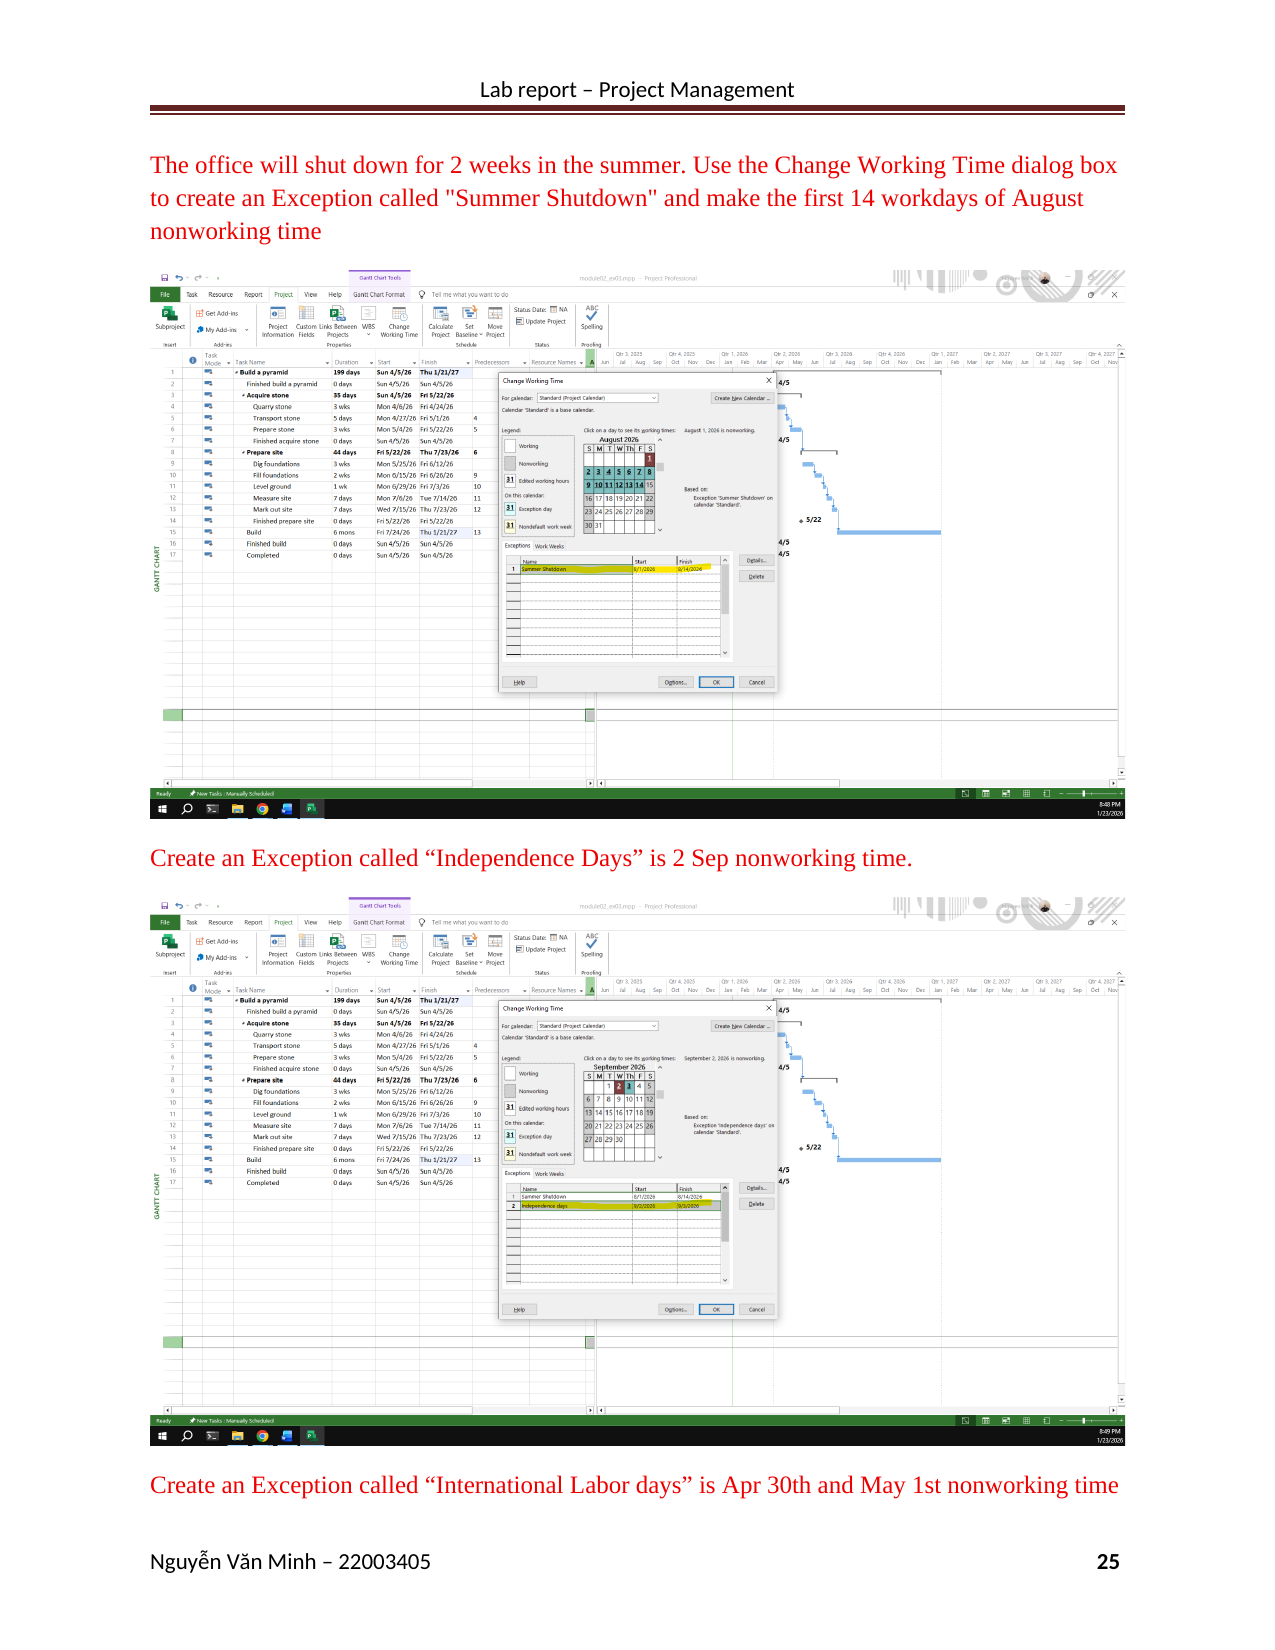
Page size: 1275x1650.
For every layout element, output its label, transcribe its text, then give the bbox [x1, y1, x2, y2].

text The office will shut down for 2 weeks in the summer. Use the Change Working Time dialog box to create an Exception called "Summer Shutdown" and make the first 14 workdays of August nonworking time [150, 150, 1125, 245]
text Create an Exception called “Independence Days” is 2 Sep nonworking time. [150, 843, 1125, 872]
picture [150, 897, 1125, 1446]
text Create an Exception called “International Labor days” is Apr 30th and May 1st nonworking time [150, 1471, 1125, 1499]
picture [150, 270, 1125, 819]
